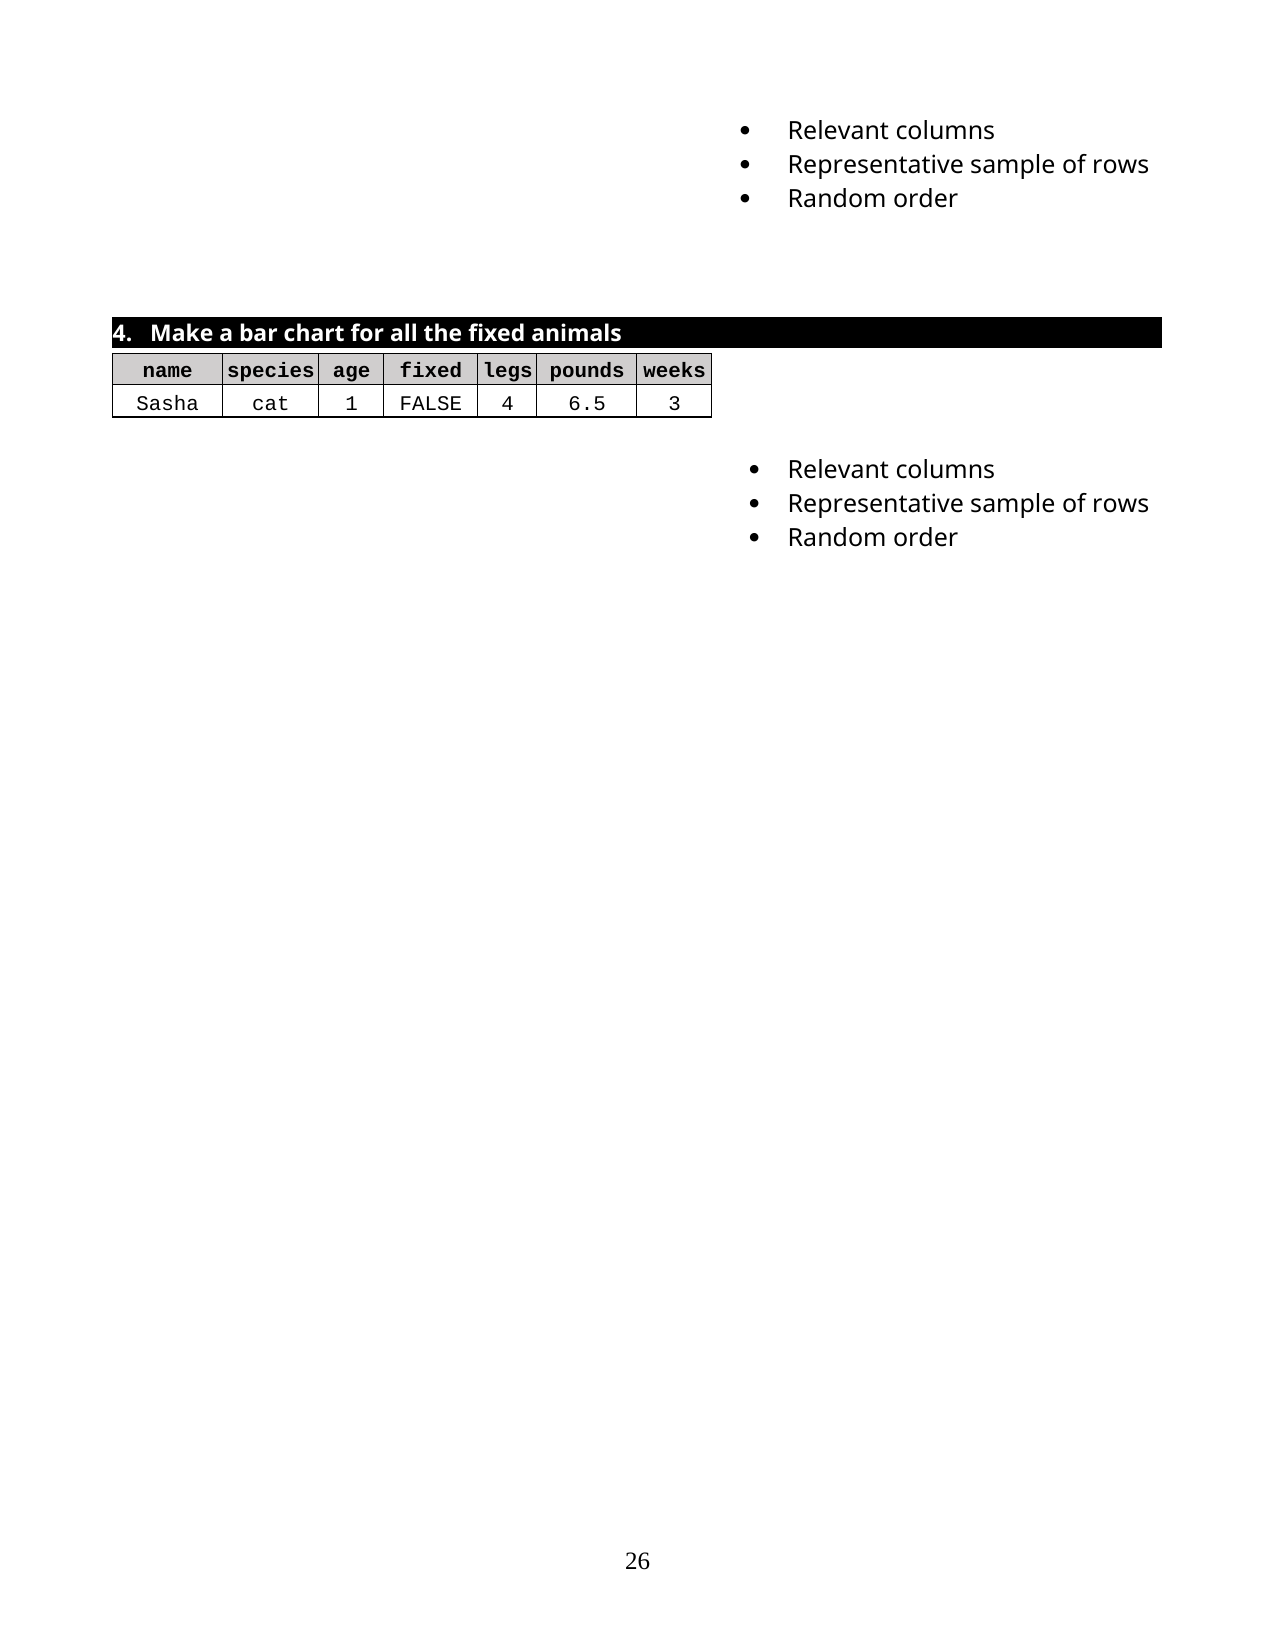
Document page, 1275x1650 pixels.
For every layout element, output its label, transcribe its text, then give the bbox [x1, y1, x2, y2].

list Representative sample of rows [741, 147, 1162, 181]
list Relevant columns [750, 452, 1162, 486]
table_cell 1 [319, 385, 383, 416]
list Make a bar chart for all the fixed animals [112, 317, 1162, 348]
list Random order [750, 520, 1162, 554]
table_header weeks [637, 354, 711, 384]
list Relevant columns [741, 112, 1162, 147]
table_header pounds [537, 354, 636, 384]
table_header species [223, 354, 318, 384]
table_cell 3 [637, 385, 711, 416]
list Random order [741, 181, 1162, 215]
table_header legs [478, 354, 536, 384]
table_cell FALSE [384, 385, 477, 416]
list Representative sample of rows [750, 486, 1162, 520]
table_header fixed [384, 354, 477, 384]
table_cell 6.5 [537, 385, 636, 416]
table_header name [113, 354, 222, 384]
table_cell 4 [478, 385, 536, 416]
table_header age [319, 354, 383, 384]
table_cell cat [223, 385, 318, 416]
table_cell Sasha [113, 385, 222, 416]
